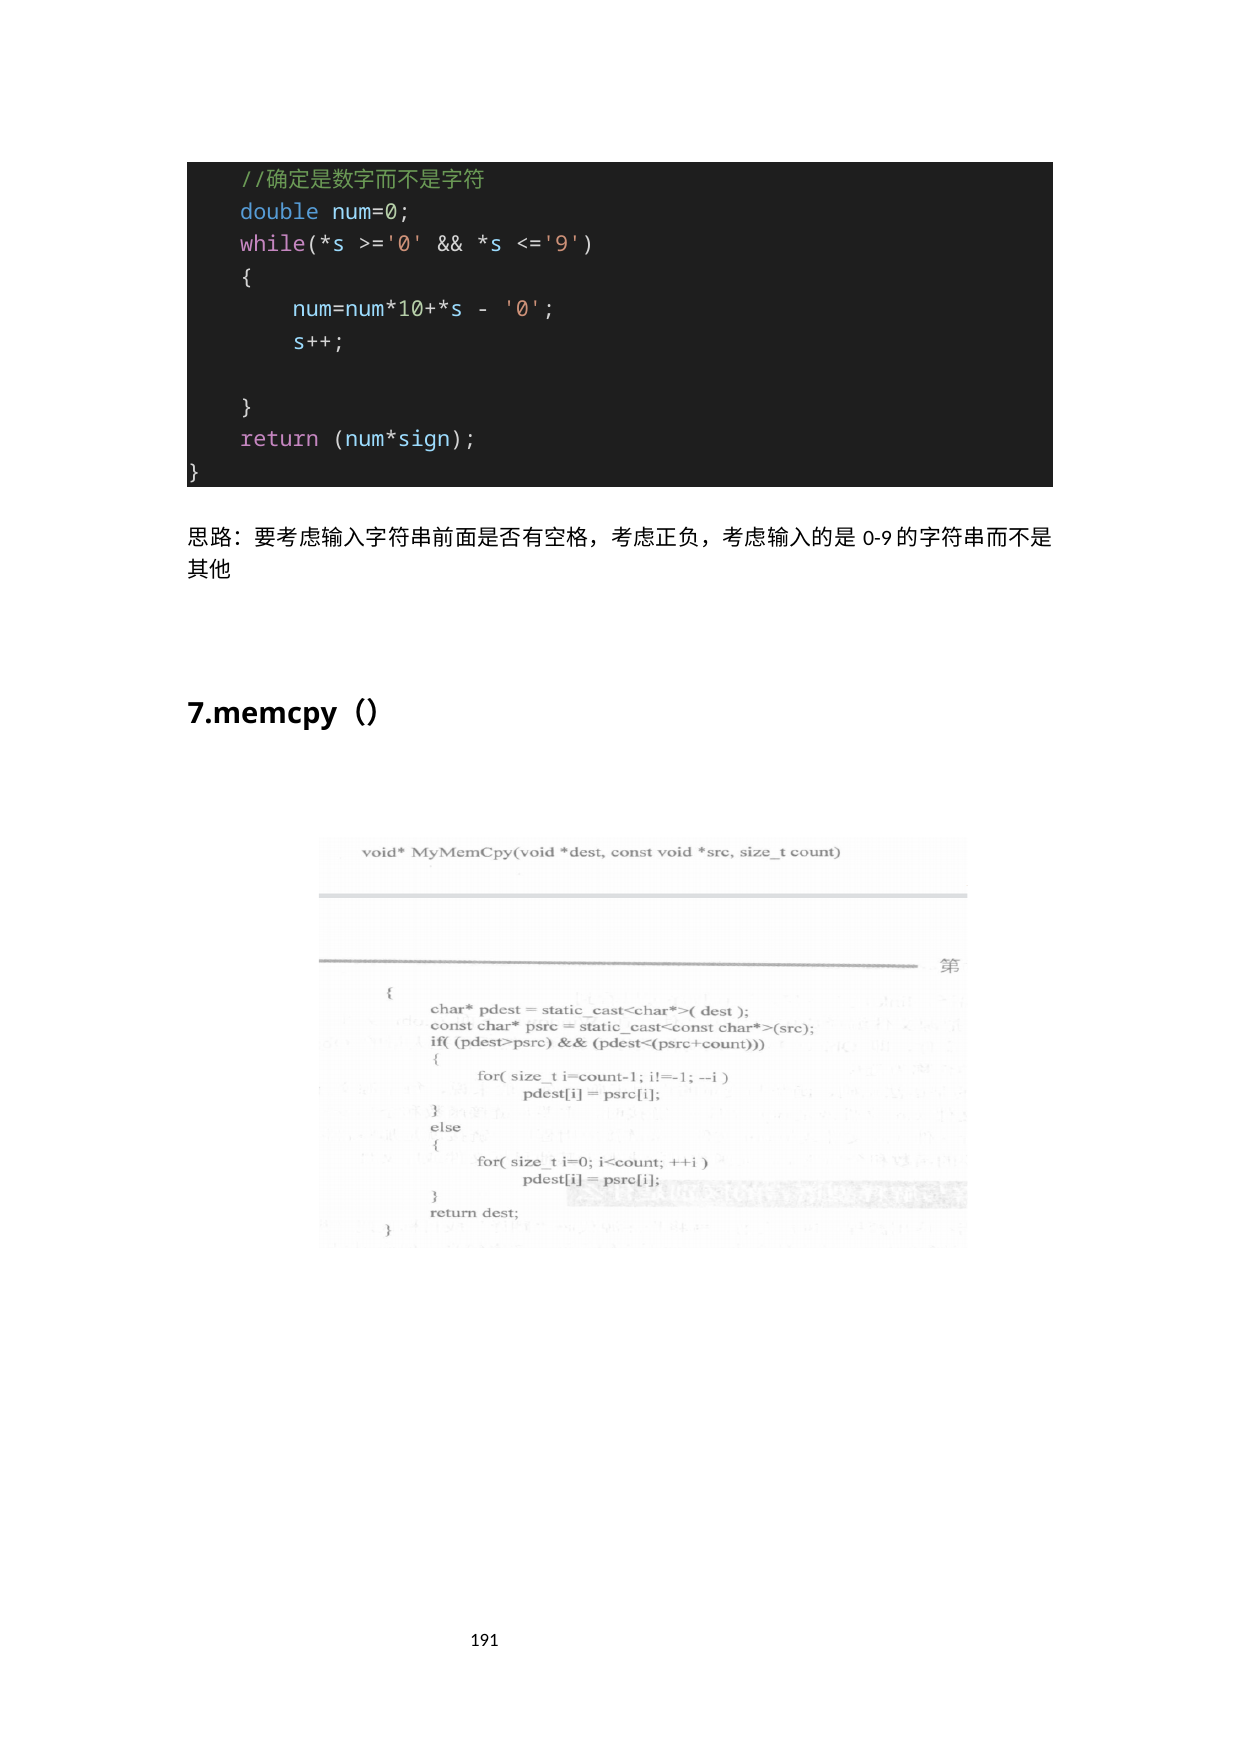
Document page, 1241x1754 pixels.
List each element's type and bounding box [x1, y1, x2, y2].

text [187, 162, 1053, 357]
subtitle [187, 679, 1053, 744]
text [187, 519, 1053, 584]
picture [318, 837, 968, 1248]
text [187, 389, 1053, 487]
